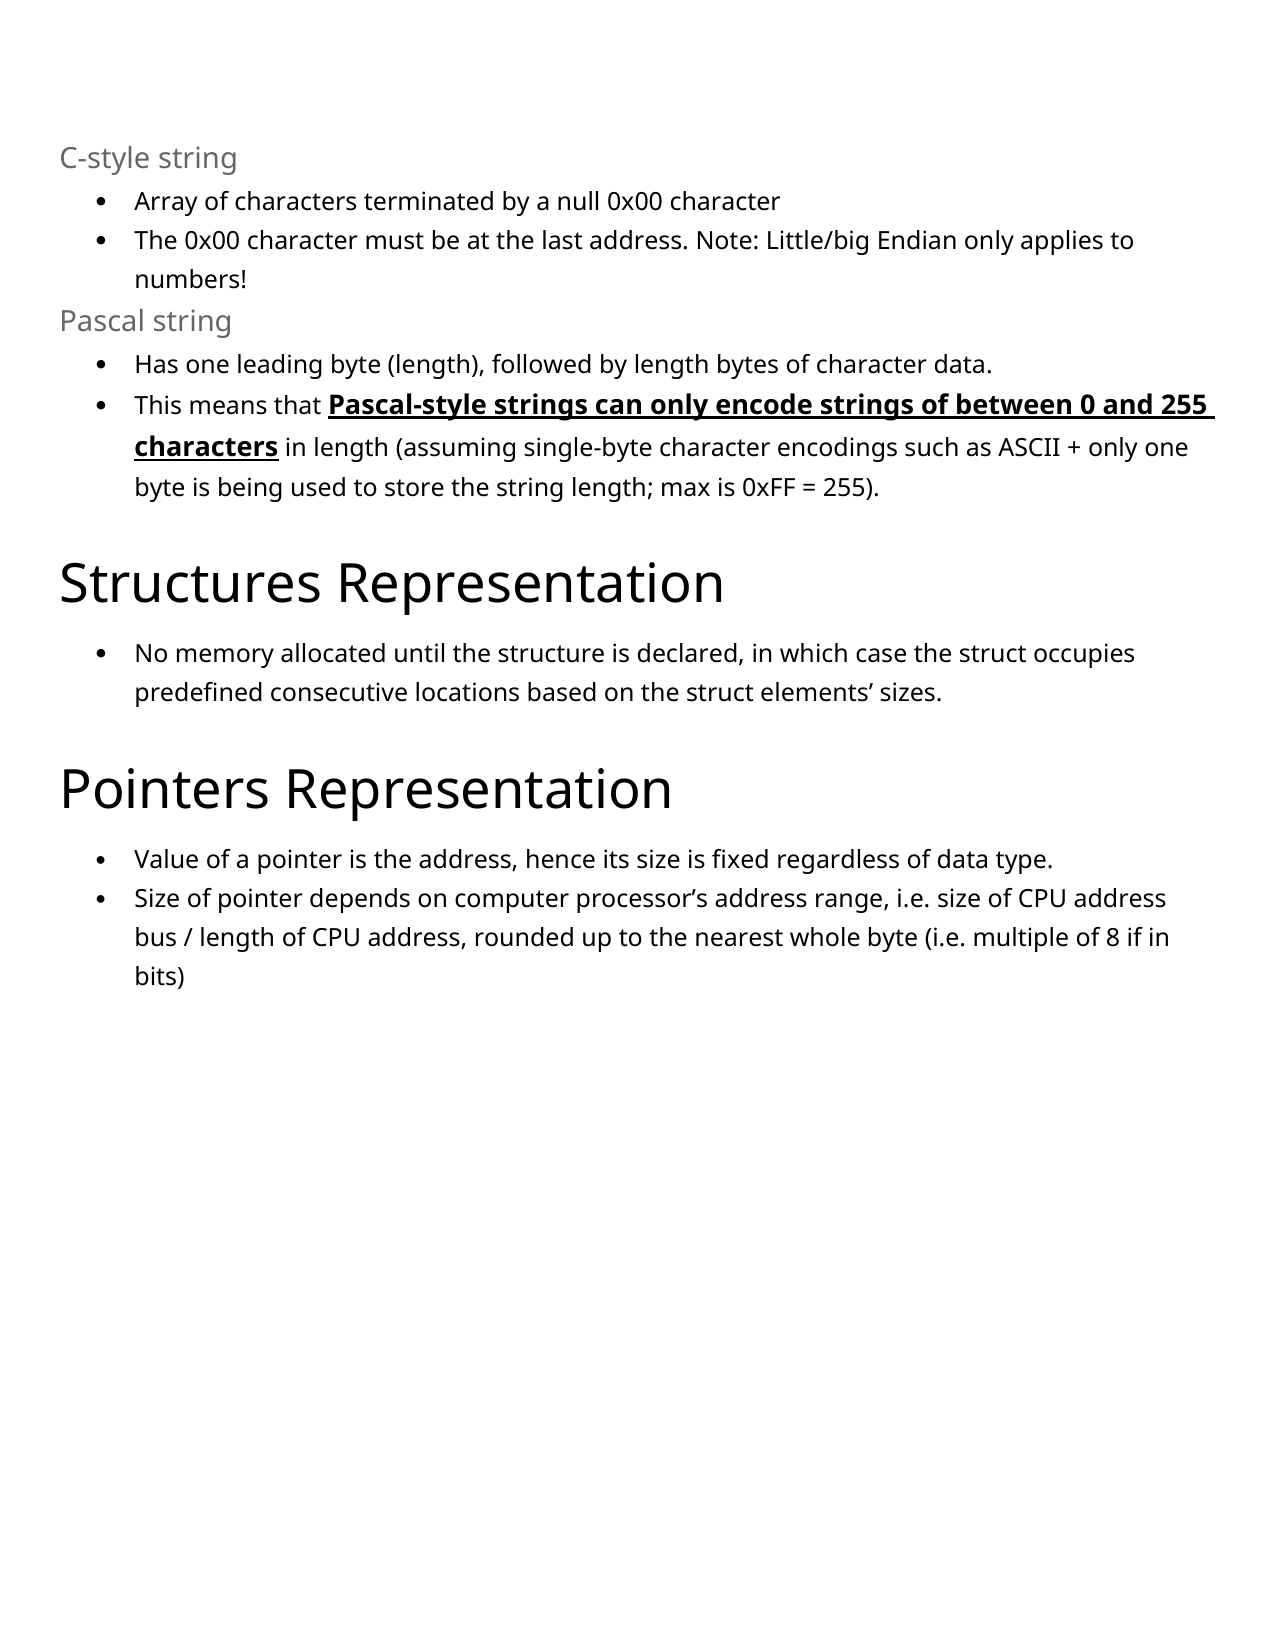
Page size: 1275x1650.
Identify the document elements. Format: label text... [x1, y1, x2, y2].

subtitle C-style string [59, 137, 1216, 177]
list Size of pointer depends on computer processor’s address range, i.e. size of CPU address bus / length of CPU address, rounded up to the nearest whole byte (i.e. multiple of 8 if in bits) [97, 880, 1216, 993]
subtitle Pascal string [59, 301, 1216, 340]
list No memory allocated until the structure is declared, in which case the struct occupies predefined consecutive locations based on the struct elements’ sizes. [97, 636, 1216, 709]
list Value of a pointer is the address, hence its size is fixed regardless of data type. [97, 841, 1216, 875]
subtitle Structures Representation [59, 545, 1216, 619]
list Has one leading byte (length), followed by length bytes of character data. [97, 346, 1216, 380]
list The 0x00 character must be at the last address. Note: Little/big Endian only applies to numbers! [97, 222, 1216, 296]
list This means that Pascal-style strings can only encode strings of between 0 and 255 characters in length (assuming single-byte character encodings such as ASCII + only one byte is being used to store the string length; max is 0xFF = 255). [97, 385, 1216, 504]
subtitle Pointers Representation [59, 750, 1216, 824]
list Array of characters terminated by a null 0x00 character [97, 183, 1216, 217]
